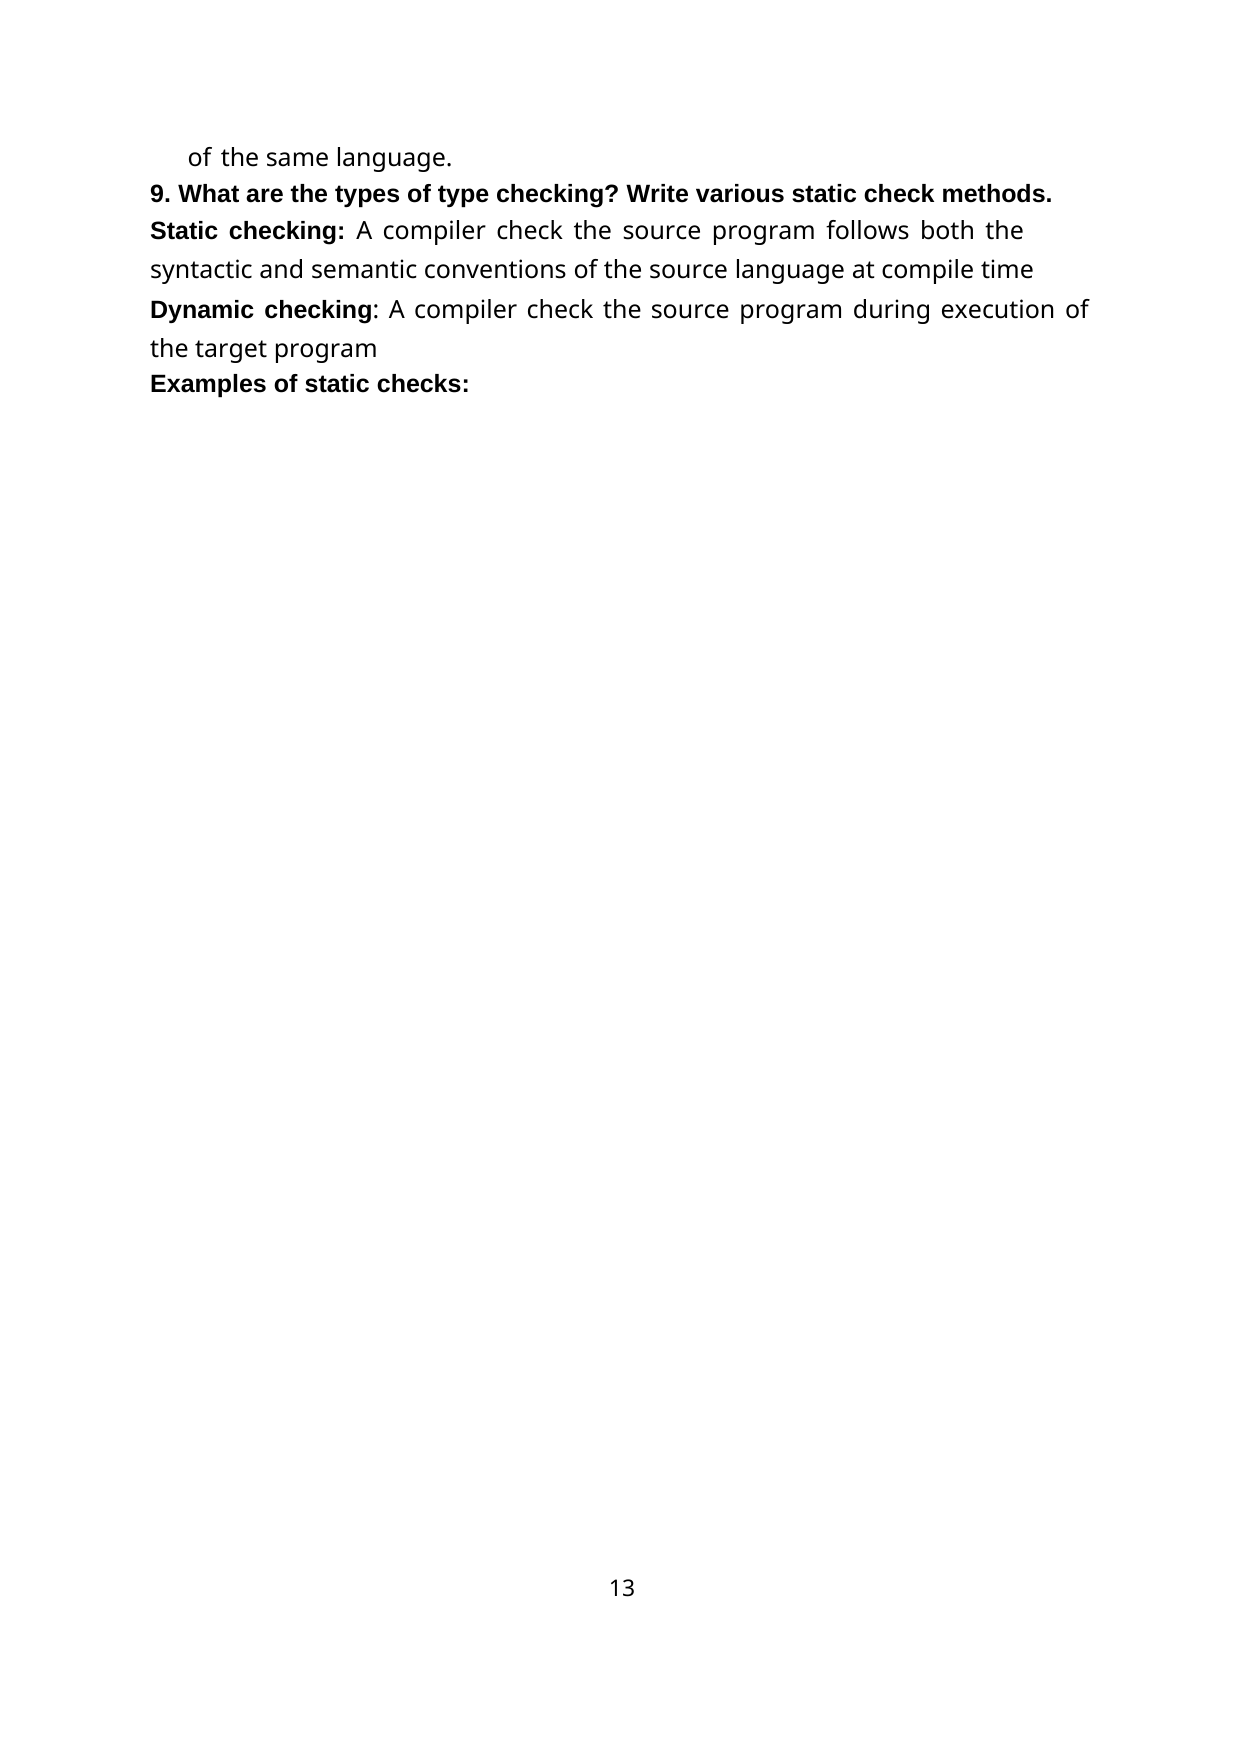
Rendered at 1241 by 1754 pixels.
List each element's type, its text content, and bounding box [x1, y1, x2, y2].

subtitle Examples of static checks: [150, 369, 1240, 398]
list What are the types of type checking? Write various static check methods. Static checking: A compiler check the source program follows both the syntactic and semantic conventions of the source language at compile time [150, 179, 1090, 286]
text Dynamic checking: A compiler check the source program during execution of the target program [150, 291, 1091, 364]
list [150, 139, 1090, 174]
